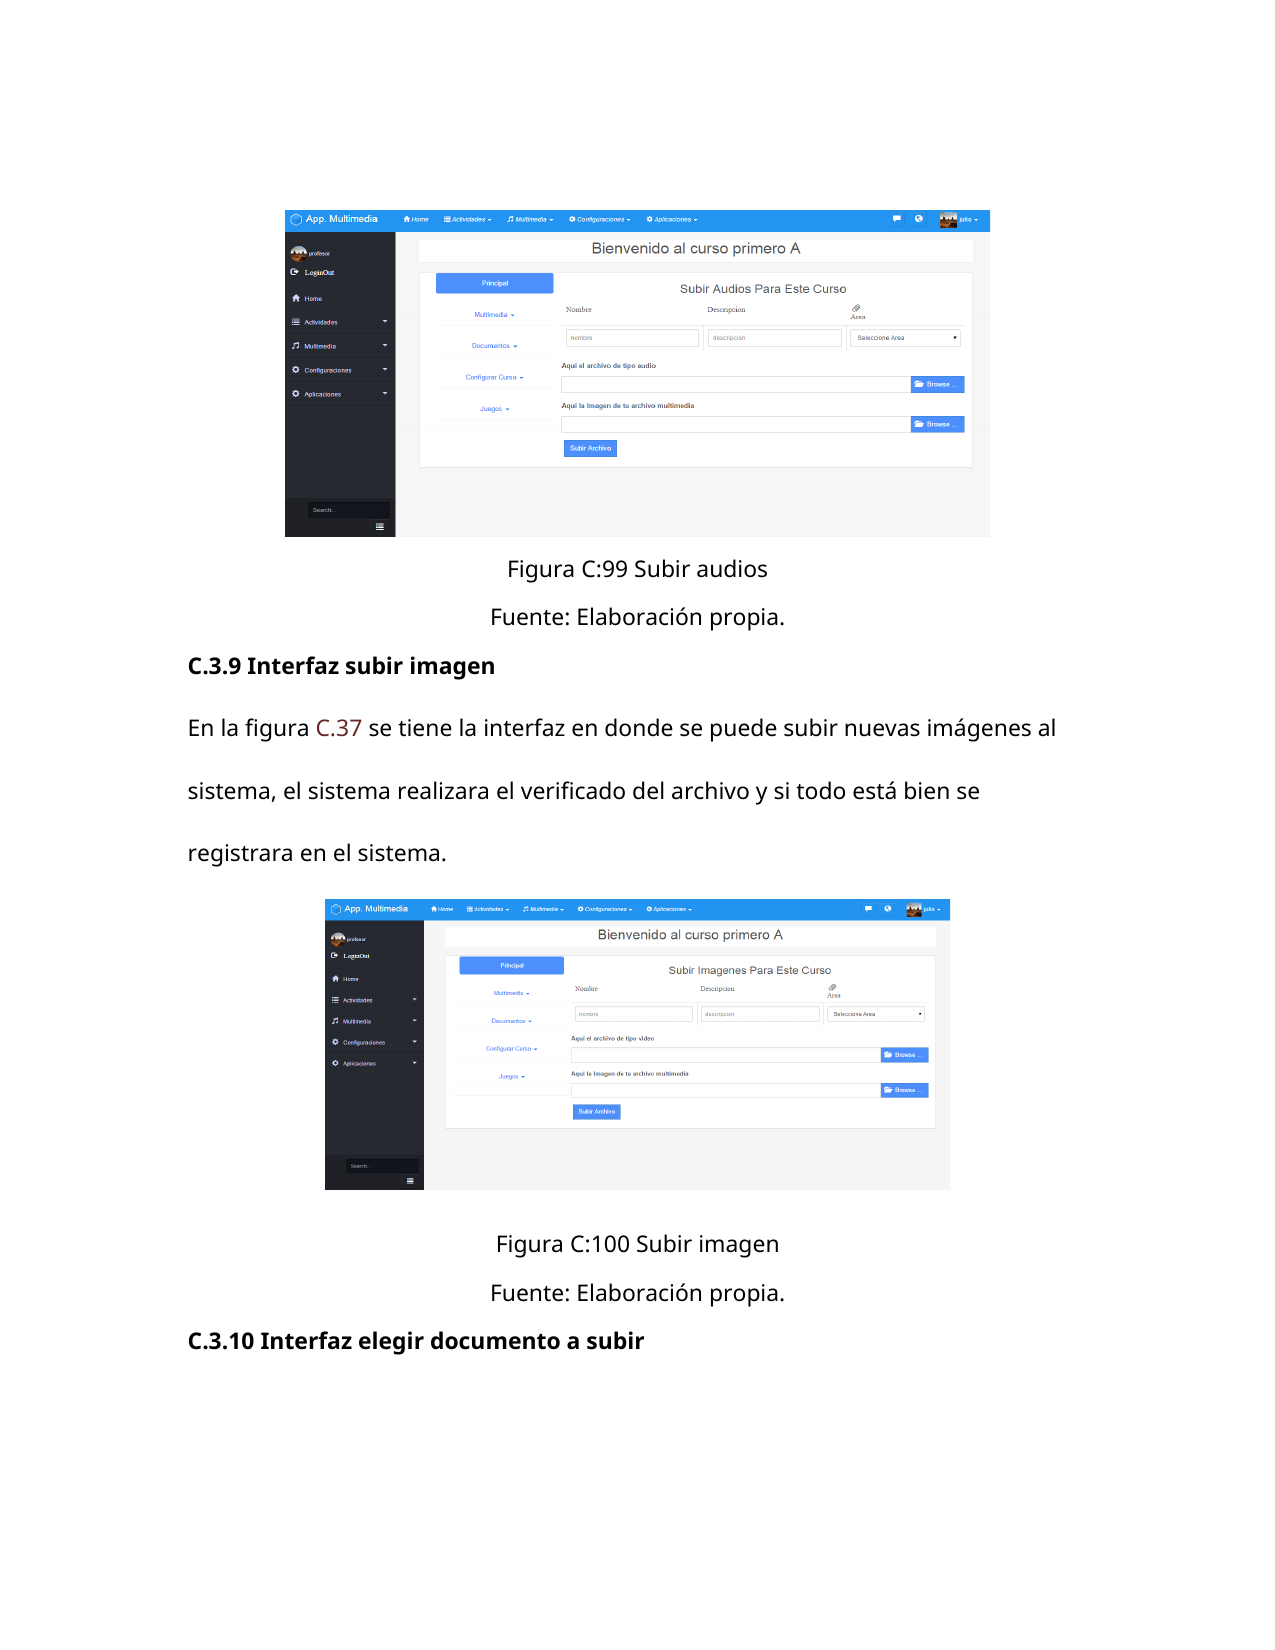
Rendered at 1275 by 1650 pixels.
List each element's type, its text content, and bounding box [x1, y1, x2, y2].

subtitle C.3.10 Interfaz elegir documento a subir [187, 1325, 1087, 1356]
text Fuente: Elaboración propia. [187, 601, 1087, 633]
text En la figura C.37 se tiene la interfaz en donde se puede subir nuevas imágenes al sistema, el sistema realizara el verificado del archivo y si todo está bien se registrara en el sistema. [187, 712, 1087, 868]
subtitle C.3.9 Interfaz subir imagen [187, 650, 1087, 681]
text Fuente: Elaboración propia. [187, 1277, 1087, 1308]
